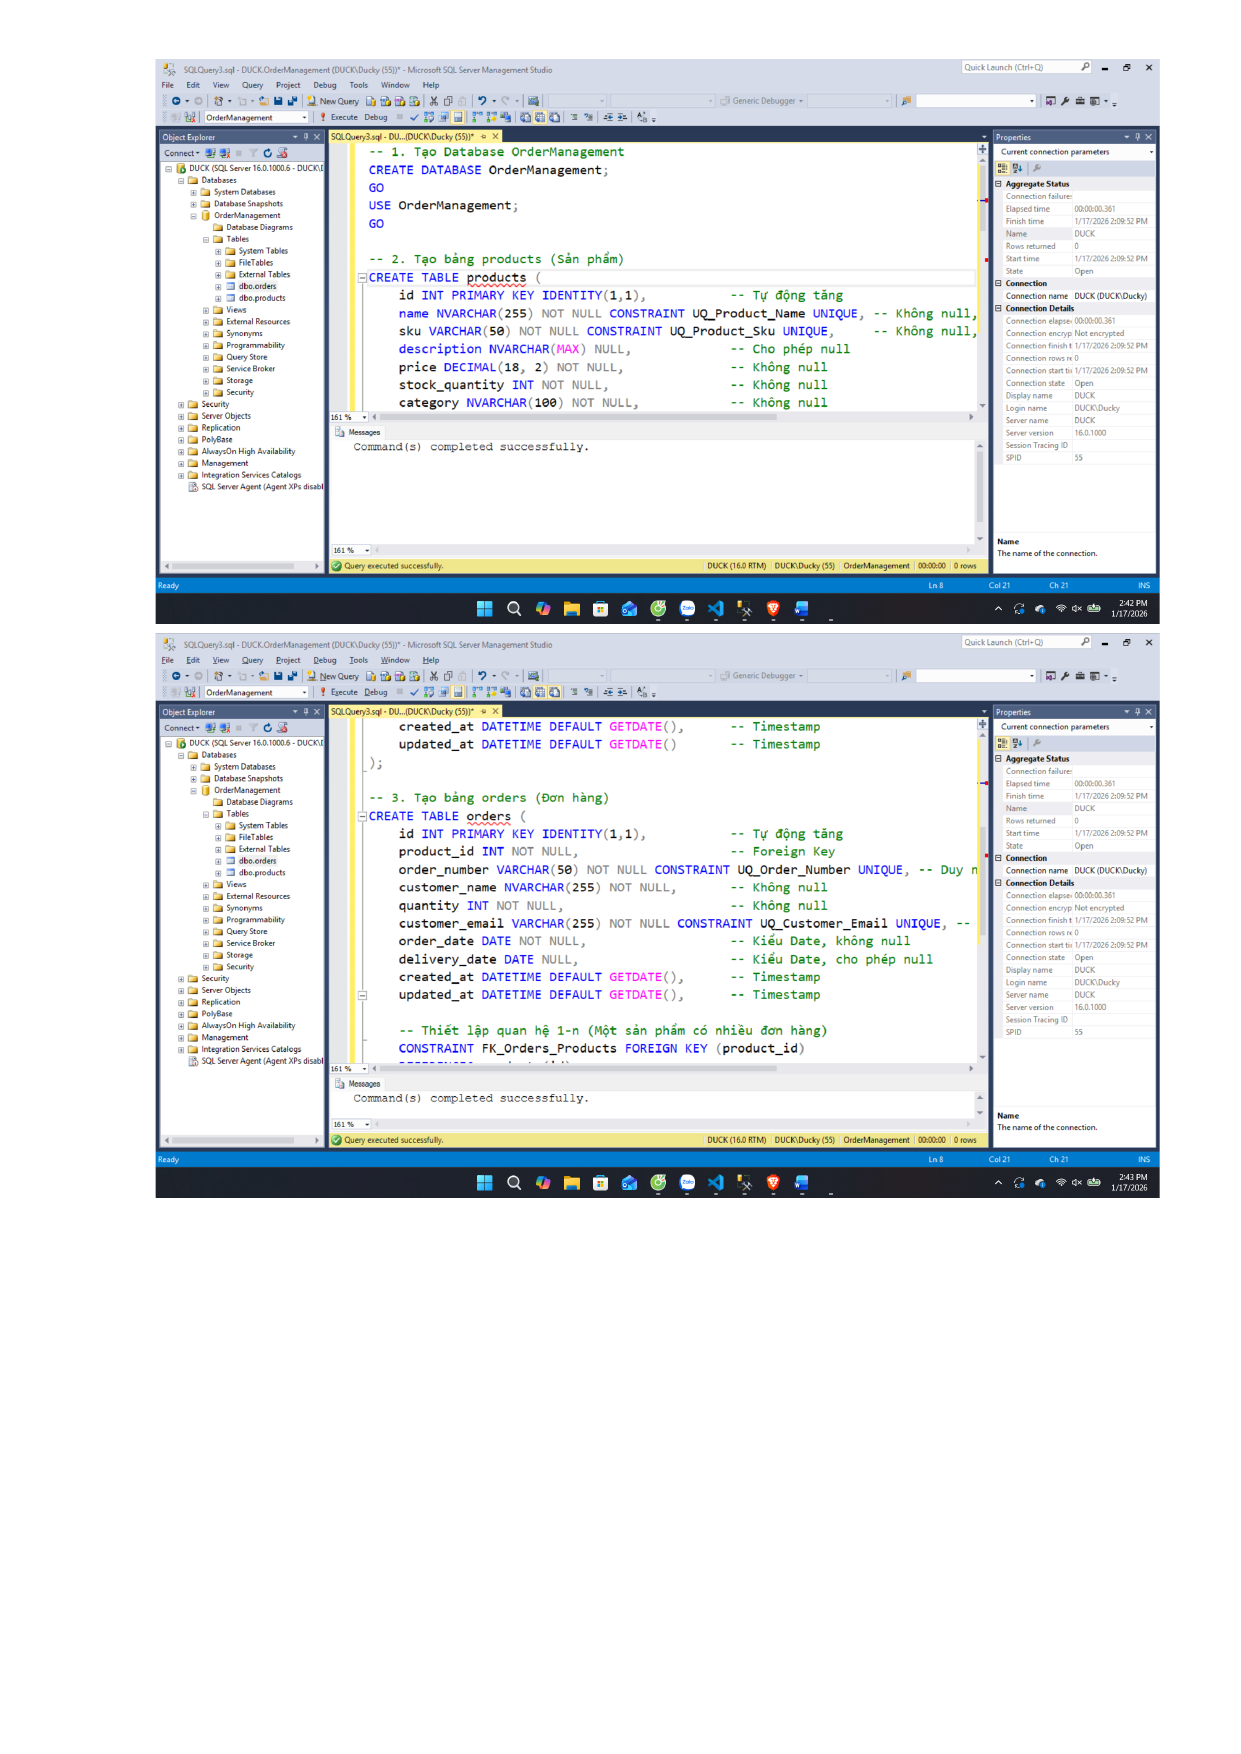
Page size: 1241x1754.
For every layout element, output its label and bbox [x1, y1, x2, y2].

picture [155, 59, 1160, 624]
picture [155, 633, 1160, 1198]
